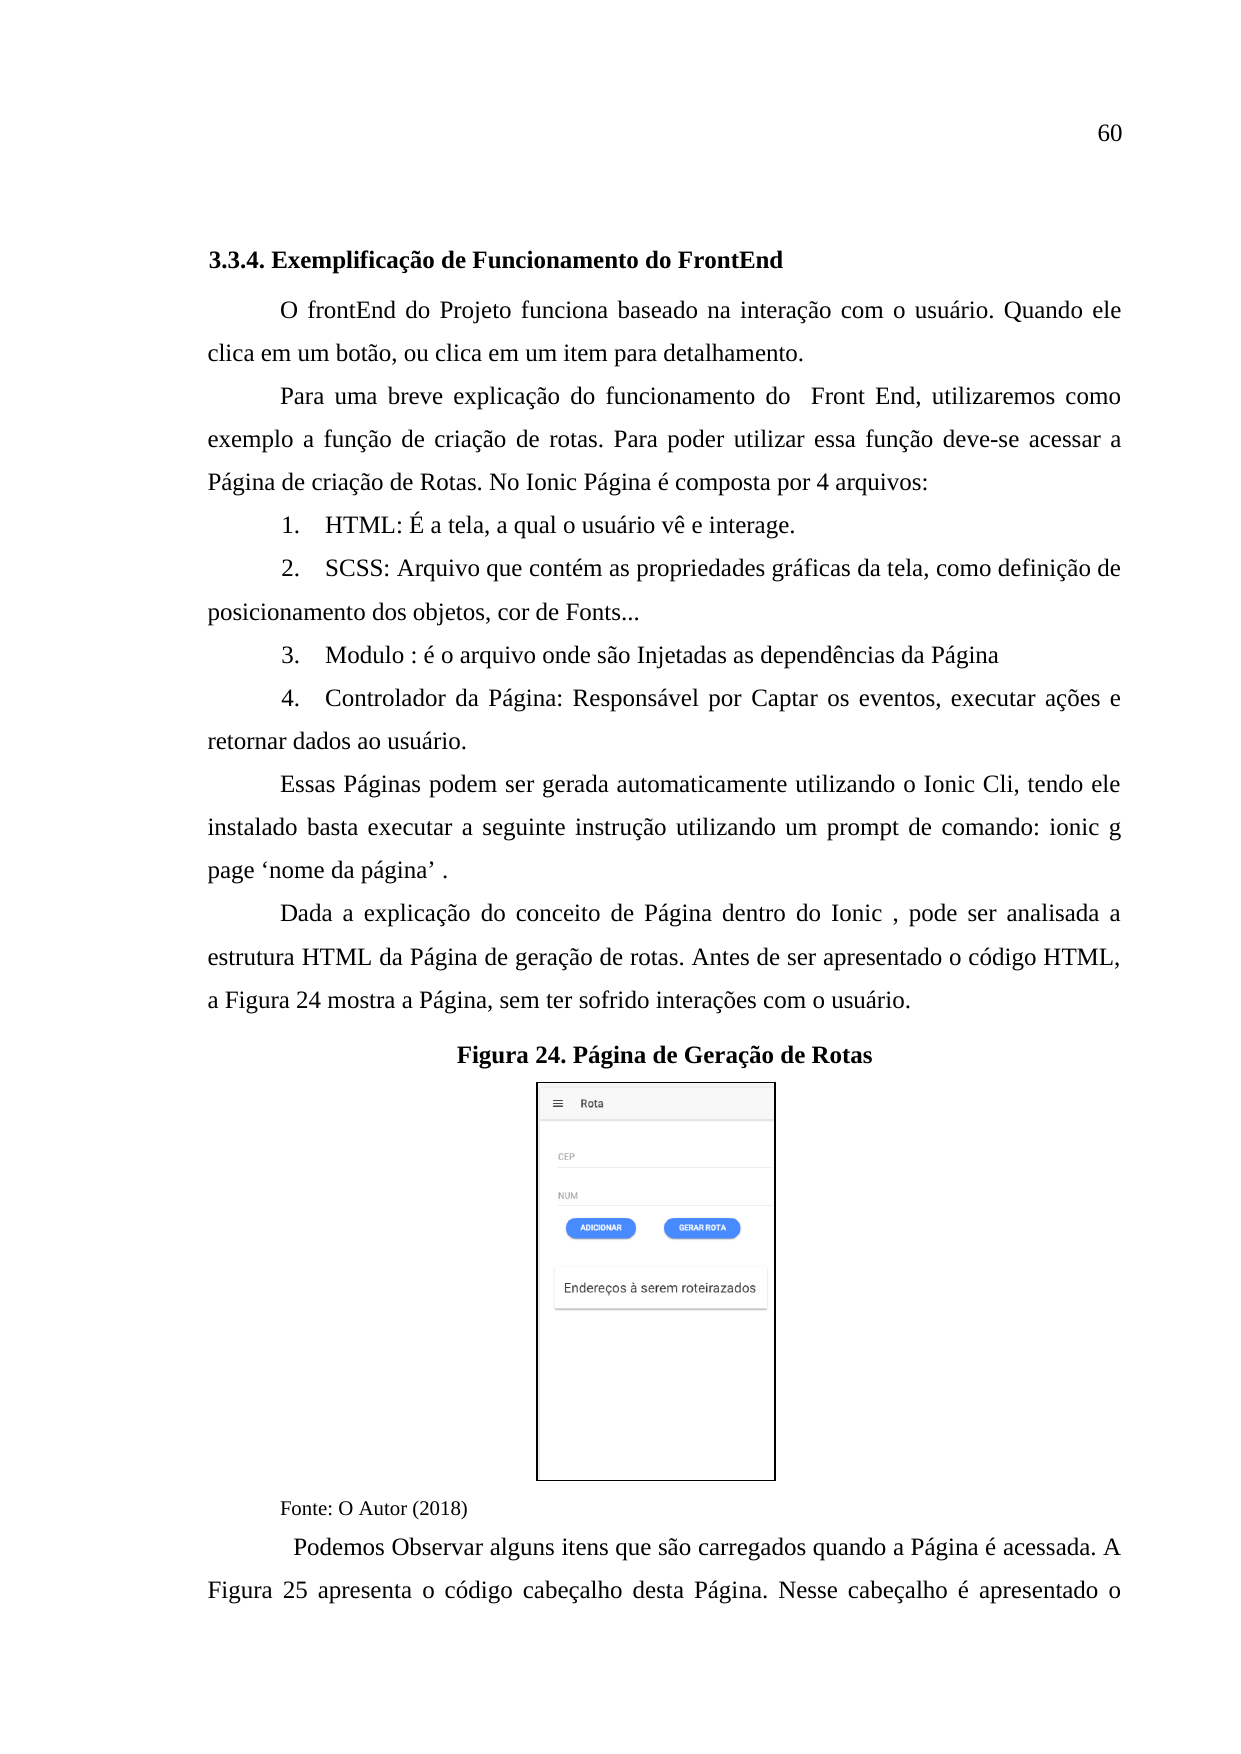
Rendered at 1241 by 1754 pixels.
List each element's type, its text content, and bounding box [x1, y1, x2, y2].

list Controlador da Página: Responsável por Captar os eventos, executar ações e retornar dados ao usuário. [207, 683, 1122, 755]
text Fonte: O Autor (2018) [207, 1496, 1122, 1520]
text Figura 24. Página de Geração de Rotas [207, 1040, 1122, 1069]
text Dada a explicação do conceito de Página dentro do Ionic , pode ser analisada a estrutura HTML da Página de geração de rotas. Antes de ser apresentado o código HTML, a Figura 24 mostra a Página, sem ter sofrido interações com o usuário. [207, 898, 1122, 1013]
list SCSS: Arquivo que contém as propriedades gráficas da tela, como definição de posicionamento dos objetos, cor de Fonts... [207, 553, 1122, 625]
subtitle Exemplificação de Funcionamento do FrontEnd [208, 245, 1122, 274]
list Modulo : é o arquivo onde são Injetadas as dependências da Página [207, 640, 1122, 668]
list HTML: É a tela, a qual o usuário vê e interage. [207, 510, 1122, 539]
text O frontEnd do Projeto funciona baseado na interação com o usuário. Quando ele clica em um botão, ou clica em um item para detalhamento. [207, 295, 1122, 367]
picture [538, 1083, 774, 1480]
text Essas Páginas podem ser gerada automaticamente utilizando o Ionic Cli, tendo ele instalado basta executar a seguinte instrução utilizando um prompt de comando: ionic g page ‘nome da página’ . [207, 769, 1122, 884]
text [207, 1532, 1122, 1604]
text Para uma breve explicação do funcionamento do Front End, utilizaremos como exemplo a função de criação de rotas. Para poder utilizar essa função deve-se acessar a Página de criação de Rotas. No Ionic Página é composta por 4 arquivos: [207, 381, 1122, 496]
